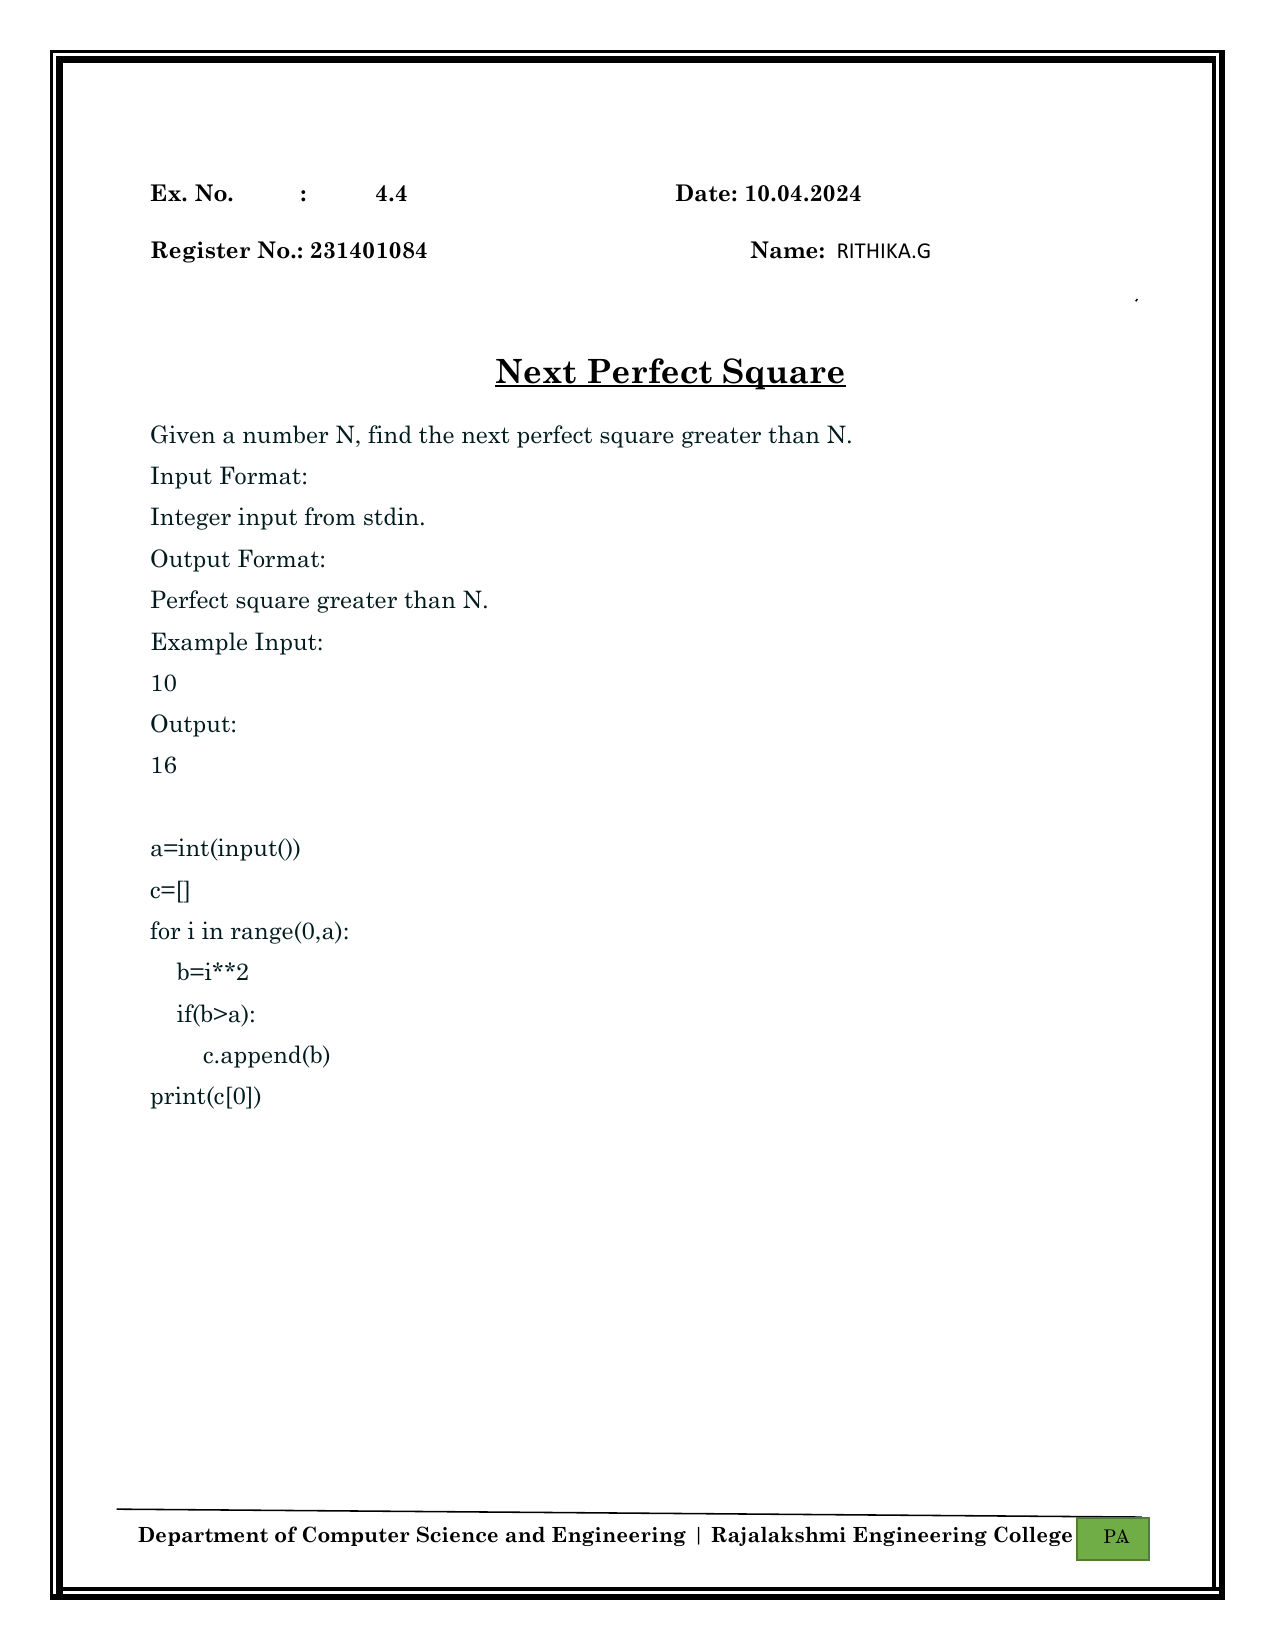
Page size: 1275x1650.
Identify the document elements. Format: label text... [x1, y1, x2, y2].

text Output: [150, 709, 1125, 738]
text Given a number N, find the next perfect square greater than N. [150, 419, 1125, 448]
text for i in range(0,a): [150, 916, 1125, 944]
text Ex. No. : 4.4 Date: 10.04.2024 [150, 179, 1125, 207]
text 16 [150, 750, 1125, 779]
text b=i**2 [150, 957, 1125, 986]
text Perfect square greater than N. [150, 585, 1125, 614]
text Integer input from stdin. [150, 502, 1125, 531]
text Next Perfect Square [216, 350, 1125, 390]
text if(b>a): [150, 998, 1125, 1027]
text Input Format: [150, 461, 1125, 490]
text Register No.: 231401084 Name: RITHIKA.G [150, 236, 1125, 264]
text c.append(b) [150, 1040, 1125, 1069]
text Output Format: [150, 543, 1125, 572]
text print(c[0]) [150, 1081, 1125, 1110]
text c=[] [150, 874, 1125, 903]
text 10 [150, 668, 1125, 696]
text Example Input: [150, 626, 1125, 655]
text a=int(input()) [150, 833, 1125, 862]
